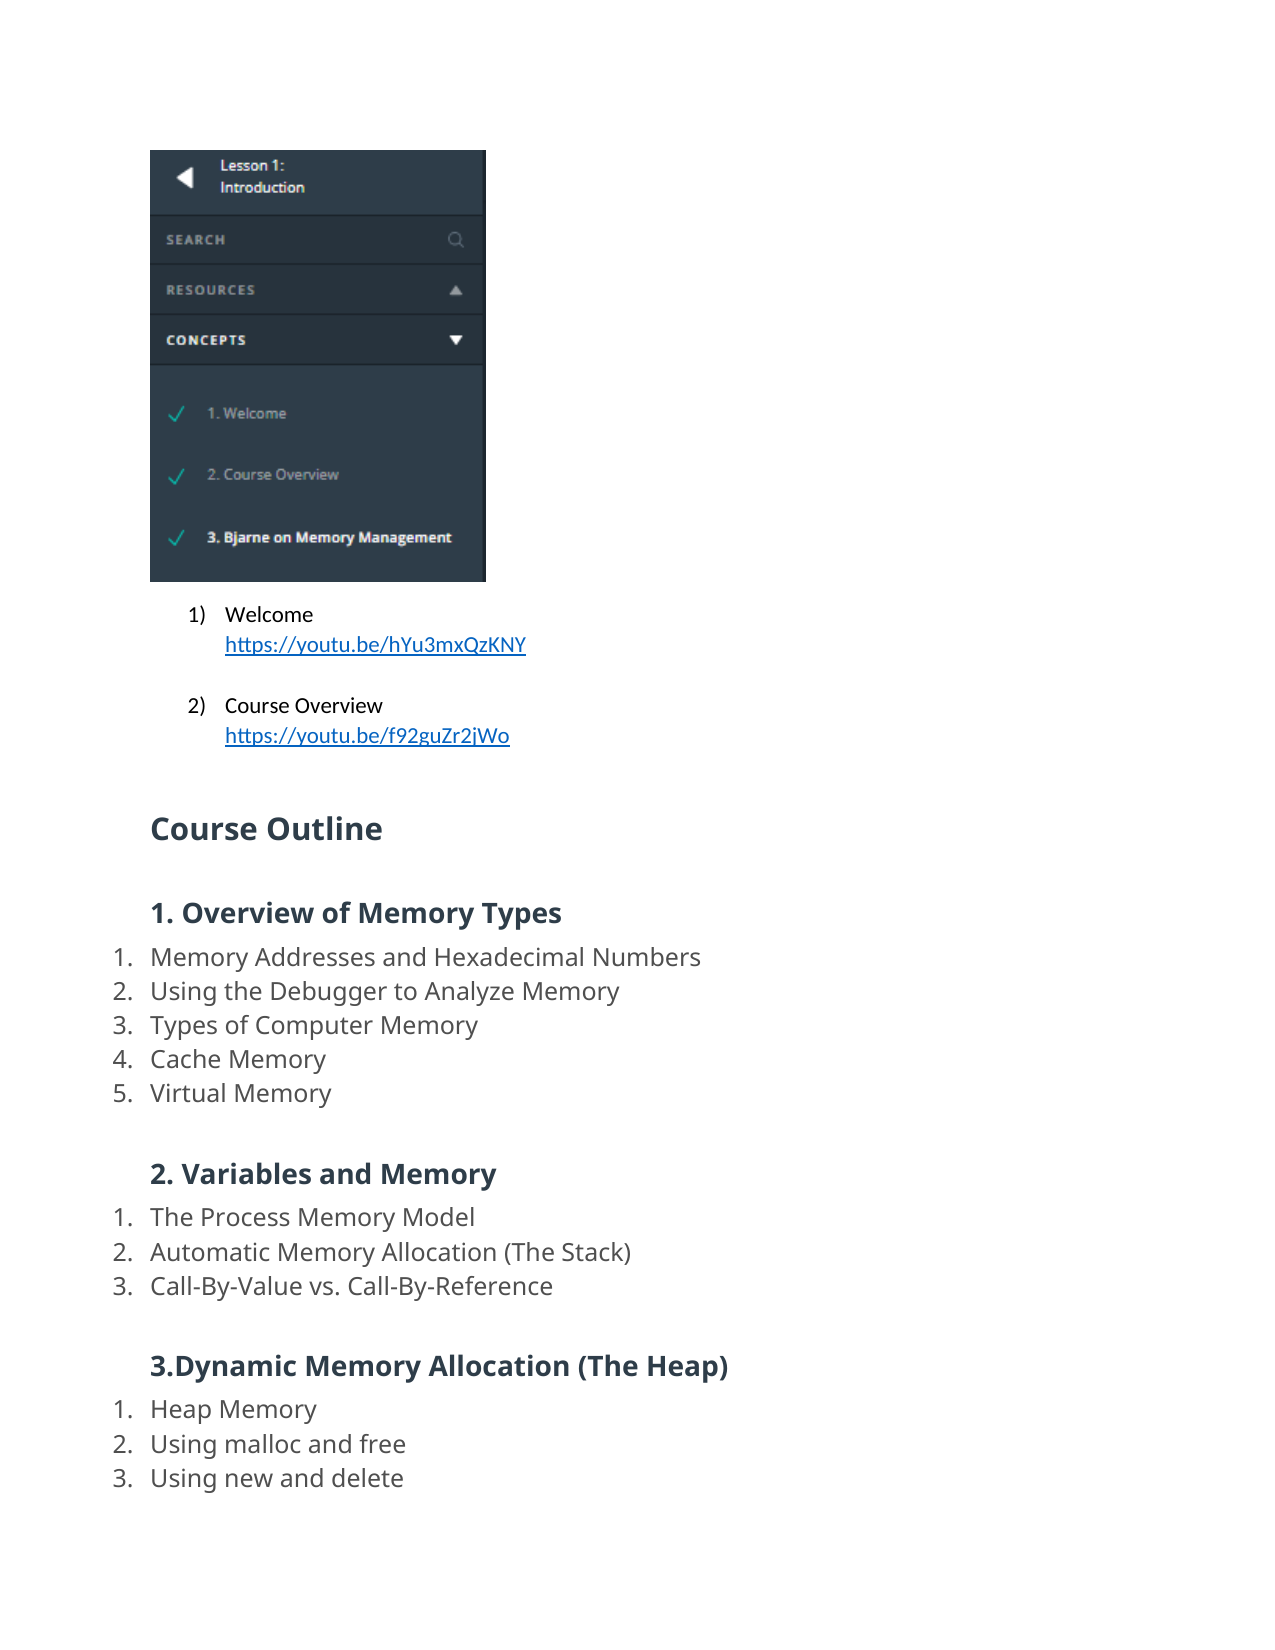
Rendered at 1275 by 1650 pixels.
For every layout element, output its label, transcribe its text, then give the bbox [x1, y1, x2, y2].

picture [150, 150, 486, 582]
list Automatic Memory Allocation (The Stack) [112, 1234, 1125, 1268]
list Using new and delete [112, 1460, 1125, 1494]
list Using malloc and free [112, 1426, 1125, 1460]
list https://youtu.be/hYu3mxQzKNY [225, 630, 1125, 658]
list Virtual Memory [112, 1076, 1125, 1110]
list The Process Memory Model [112, 1200, 1125, 1234]
list Heap Memory [112, 1392, 1125, 1426]
list Using the Debugger to Analyze Memory [112, 974, 1125, 1008]
list Memory Addresses and Hexadecimal Numbers [112, 940, 1125, 974]
list Call-By-Value vs. Call-By-Reference [112, 1268, 1125, 1302]
text Course Outline [150, 807, 1125, 850]
list Cache Memory [112, 1042, 1125, 1076]
text 1. Overview of Memory Types [150, 894, 1125, 932]
text 3.Dynamic Memory Allocation (The Heap) [150, 1346, 1125, 1384]
list Course Overview [187, 691, 1125, 719]
list Types of Computer Memory [112, 1008, 1125, 1042]
list https://youtu.be/f92guZr2jWo [225, 721, 1125, 749]
list Welcome [187, 600, 1125, 628]
text 2. Variables and Memory [150, 1154, 1125, 1192]
